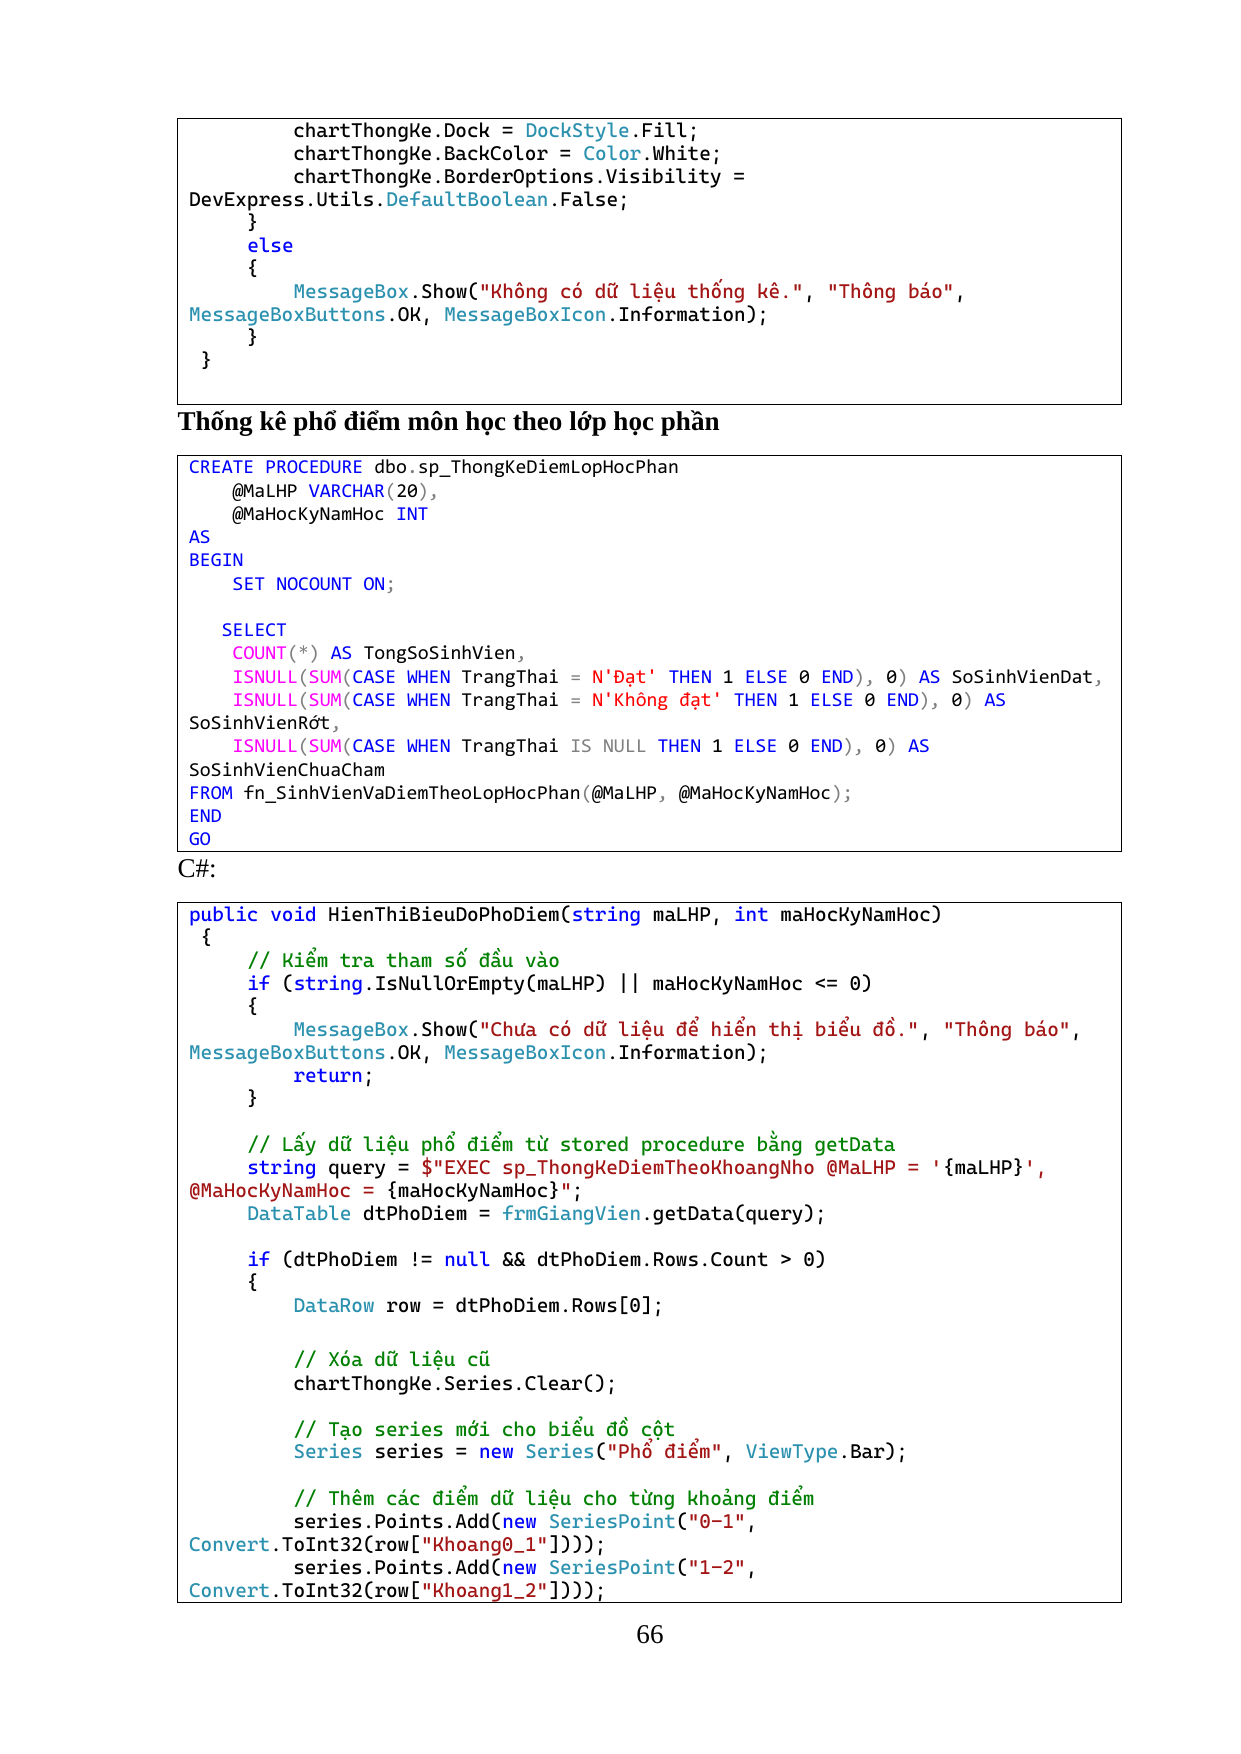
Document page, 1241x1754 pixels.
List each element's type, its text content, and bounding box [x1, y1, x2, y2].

table_header CREATE PROCEDURE dbo.sp_ThongKeDiemLopHocPhan @MaLHP VARCHAR(20), @MaHocKyNamHoc INT AS BEGIN SET NOCOUNT ON; SELECT COUNT(*) AS TongSoSinhVien, ISNULL(SUM(CASE WHEN TrangThai = N'Đạt' THEN 1 ELSE 0 END), 0) AS SoSinhVienDat, ISNULL(SUM(CASE WHEN TrangThai = N'Không đạt' THEN 1 ELSE 0 END), 0) AS SoSinhVienRớt, ISNULL(SUM(CASE WHEN TrangThai IS NULL THEN 1 ELSE 0 END), 0) AS SoSinhVienChuaCham FROM fn_SinhVienVaDiemTheoLopHocPhan(@MaLHP, @MaHocKyNamHoc); END GO [178, 456, 1121, 851]
text Thống kê phổ điểm môn học theo lớp học phần [177, 405, 1122, 436]
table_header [178, 119, 1121, 403]
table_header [178, 903, 1121, 1602]
text C#: [177, 852, 1122, 883]
